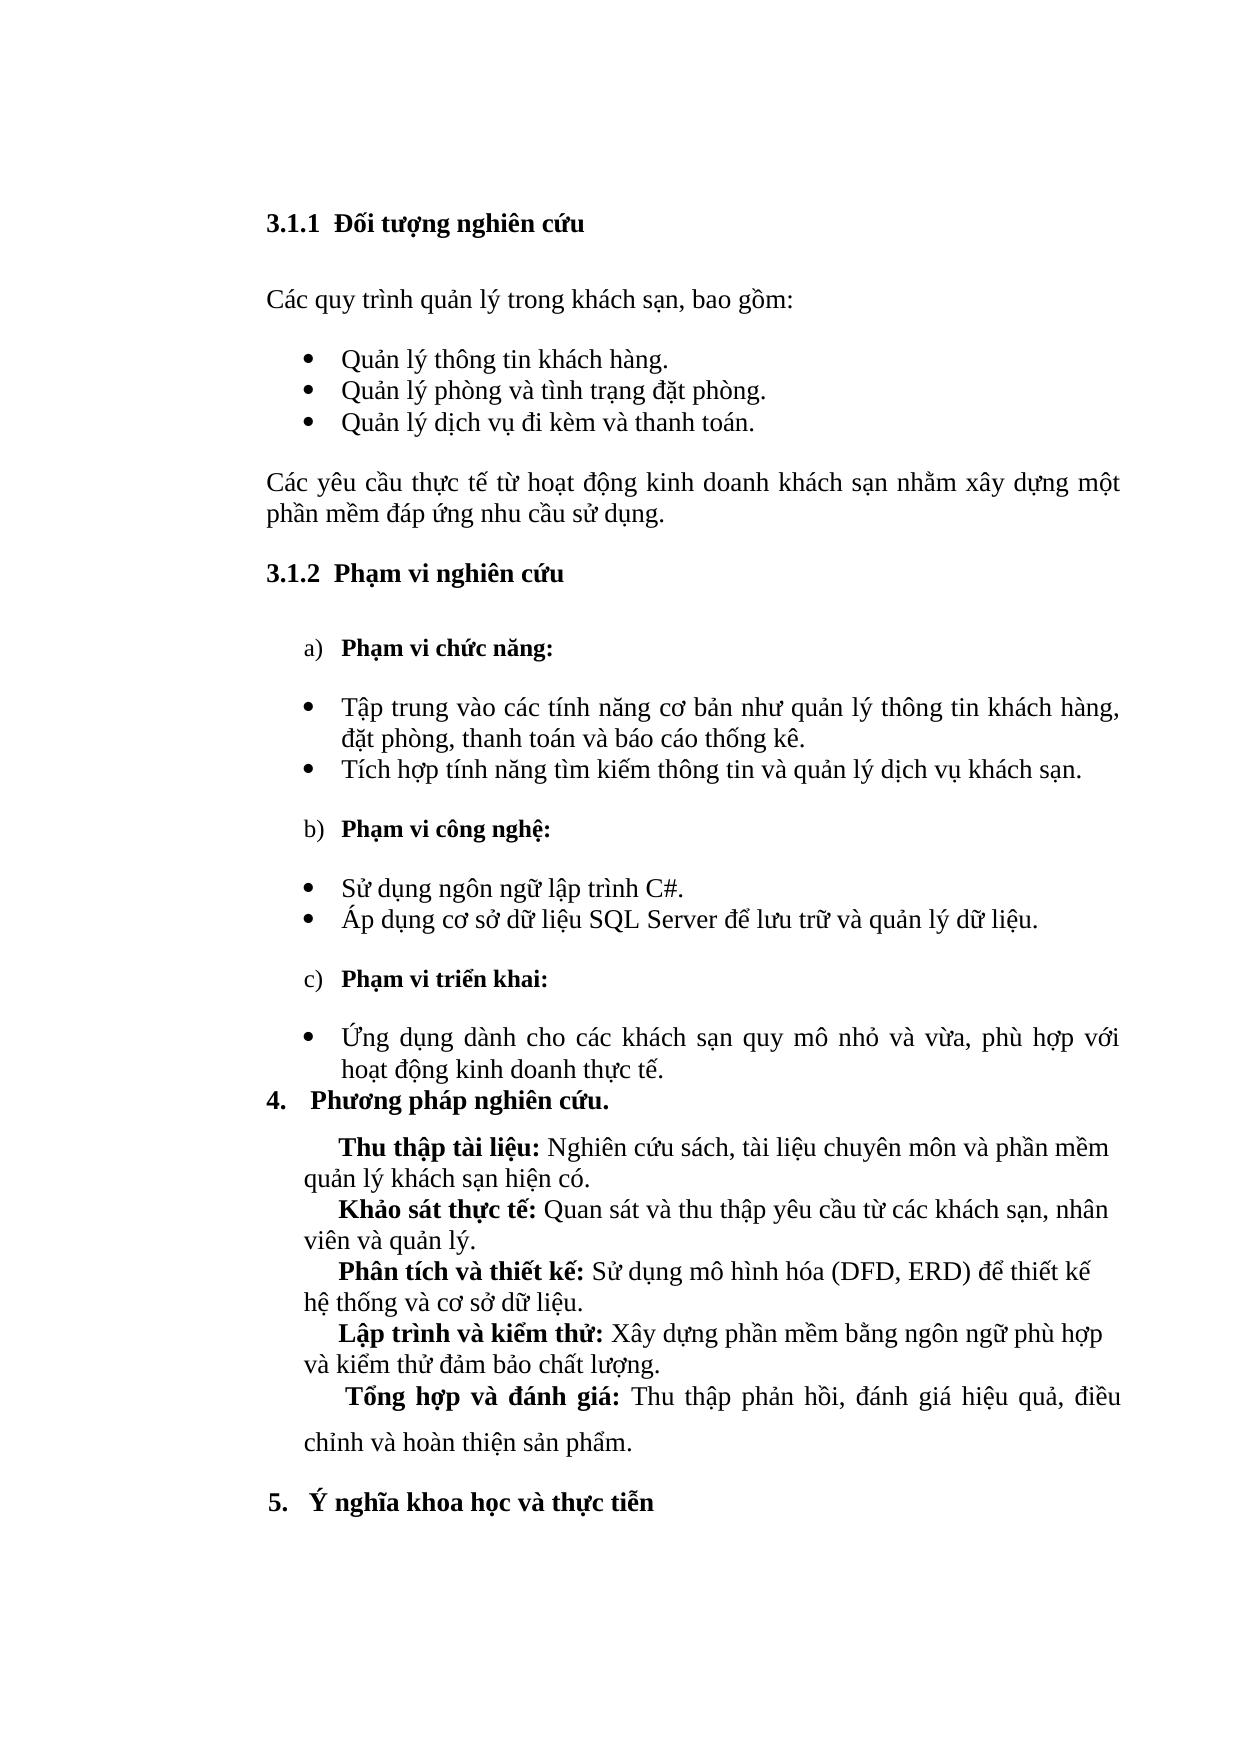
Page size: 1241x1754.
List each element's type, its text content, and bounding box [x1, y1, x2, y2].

list Phương pháp nghiên cứu. [266, 1084, 1122, 1115]
list Quản lý phòng và tình trạng đặt phòng. [303, 374, 1122, 406]
list  Khảo sát thực tế: Quan sát và thu thập yêu cầu từ các khách sạn, nhân viên và quản lý. [303, 1193, 1122, 1255]
list Phạm vi chức năng: [303, 633, 1122, 662]
list Áp dụng cơ sở dữ liệu SQL Server để lưu trữ và quản lý dữ liệu. [303, 903, 1122, 934]
list Phạm vi triển khai: [303, 964, 1122, 992]
subtitle 3.1.2 Phạm vi nghiên cứu [266, 557, 1122, 589]
list Tích hợp tính năng tìm kiếm thông tin và quản lý dịch vụ khách sạn. [303, 754, 1122, 785]
list  Lập trình và kiểm thử: Xây dựng phần mềm bằng ngôn ngữ phù hợp và kiểm thử đảm bảo chất lượng. [303, 1317, 1122, 1380]
list Sử dụng ngôn ngữ lập trình C#. [303, 872, 1122, 903]
list  Tổng hợp và đánh giá: Thu thập phản hồi, đánh giá hiệu quả, điều chỉnh và hoàn thiện sản phẩm. [303, 1380, 1122, 1458]
list  Phân tích và thiết kế: Sử dụng mô hình hóa (DFD, ERD) để thiết kế hệ thống và cơ sở dữ liệu. [303, 1255, 1122, 1317]
list  Thu thập tài liệu: Nghiên cứu sách, tài liệu chuyên môn và phần mềm quản lý khách sạn hiện có. [303, 1131, 1122, 1193]
list Ứng dụng dành cho các khách sạn quy mô nhỏ và vừa, phù hợp với hoạt động kinh doanh thực tế. [303, 1022, 1122, 1084]
list Quản lý dịch vụ đi kèm và thanh toán. [303, 406, 1122, 437]
list Tập trung vào các tính năng cơ bản như quản lý thông tin khách hàng, đặt phòng, thanh toán và báo cáo thống kê. [303, 691, 1122, 754]
subtitle 3.1.1 Đối tượng nghiên cứu [266, 207, 1122, 238]
text Các yêu cầu thực tế từ hoạt động kinh doanh khách sạn nhằm xây dựng một phần mềm đáp ứng nhu cầu sử dụng. [266, 466, 1122, 528]
text Các quy trình quản lý trong khách sạn, bao gồm: [266, 283, 1122, 314]
list Phạm vi công nghệ: [303, 814, 1122, 843]
text 5. Ý nghĩa khoa học và thực tiễn [207, 1486, 1122, 1517]
list Quản lý thông tin khách hàng. [303, 343, 1122, 374]
